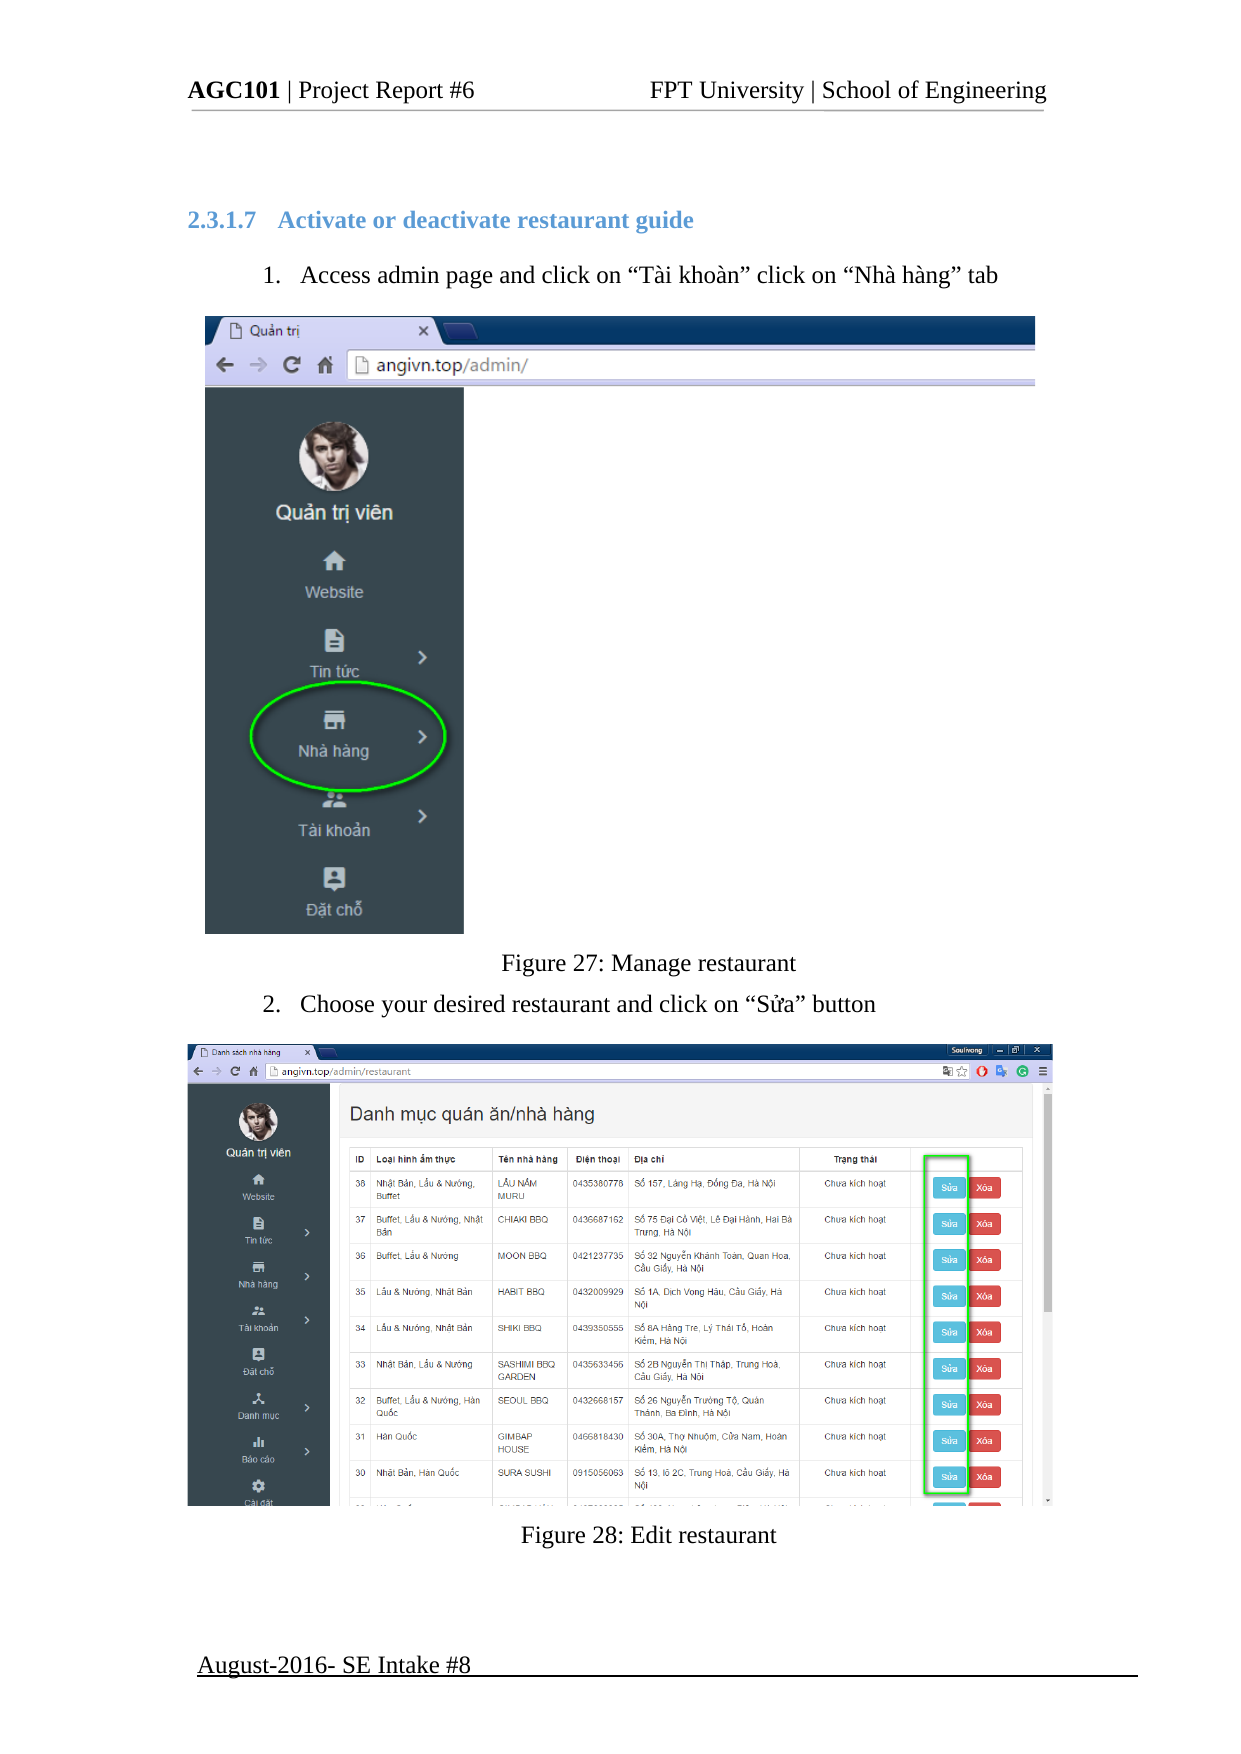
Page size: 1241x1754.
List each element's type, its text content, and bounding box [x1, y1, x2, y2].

picture [187, 1044, 1053, 1506]
text Figure 28: Edit restaurant [244, 1520, 1053, 1548]
picture [205, 316, 1035, 934]
text Figure 27: Manage restaurant [244, 948, 1053, 976]
subtitle Activate or deactivate restaurant guide [187, 205, 1053, 234]
list Choose your desired restaurant and click on “Sửa” button [262, 989, 1053, 1018]
list Access admin page and click on “Tài khoàn” click on “Nhà hàng” tab [262, 261, 1053, 289]
